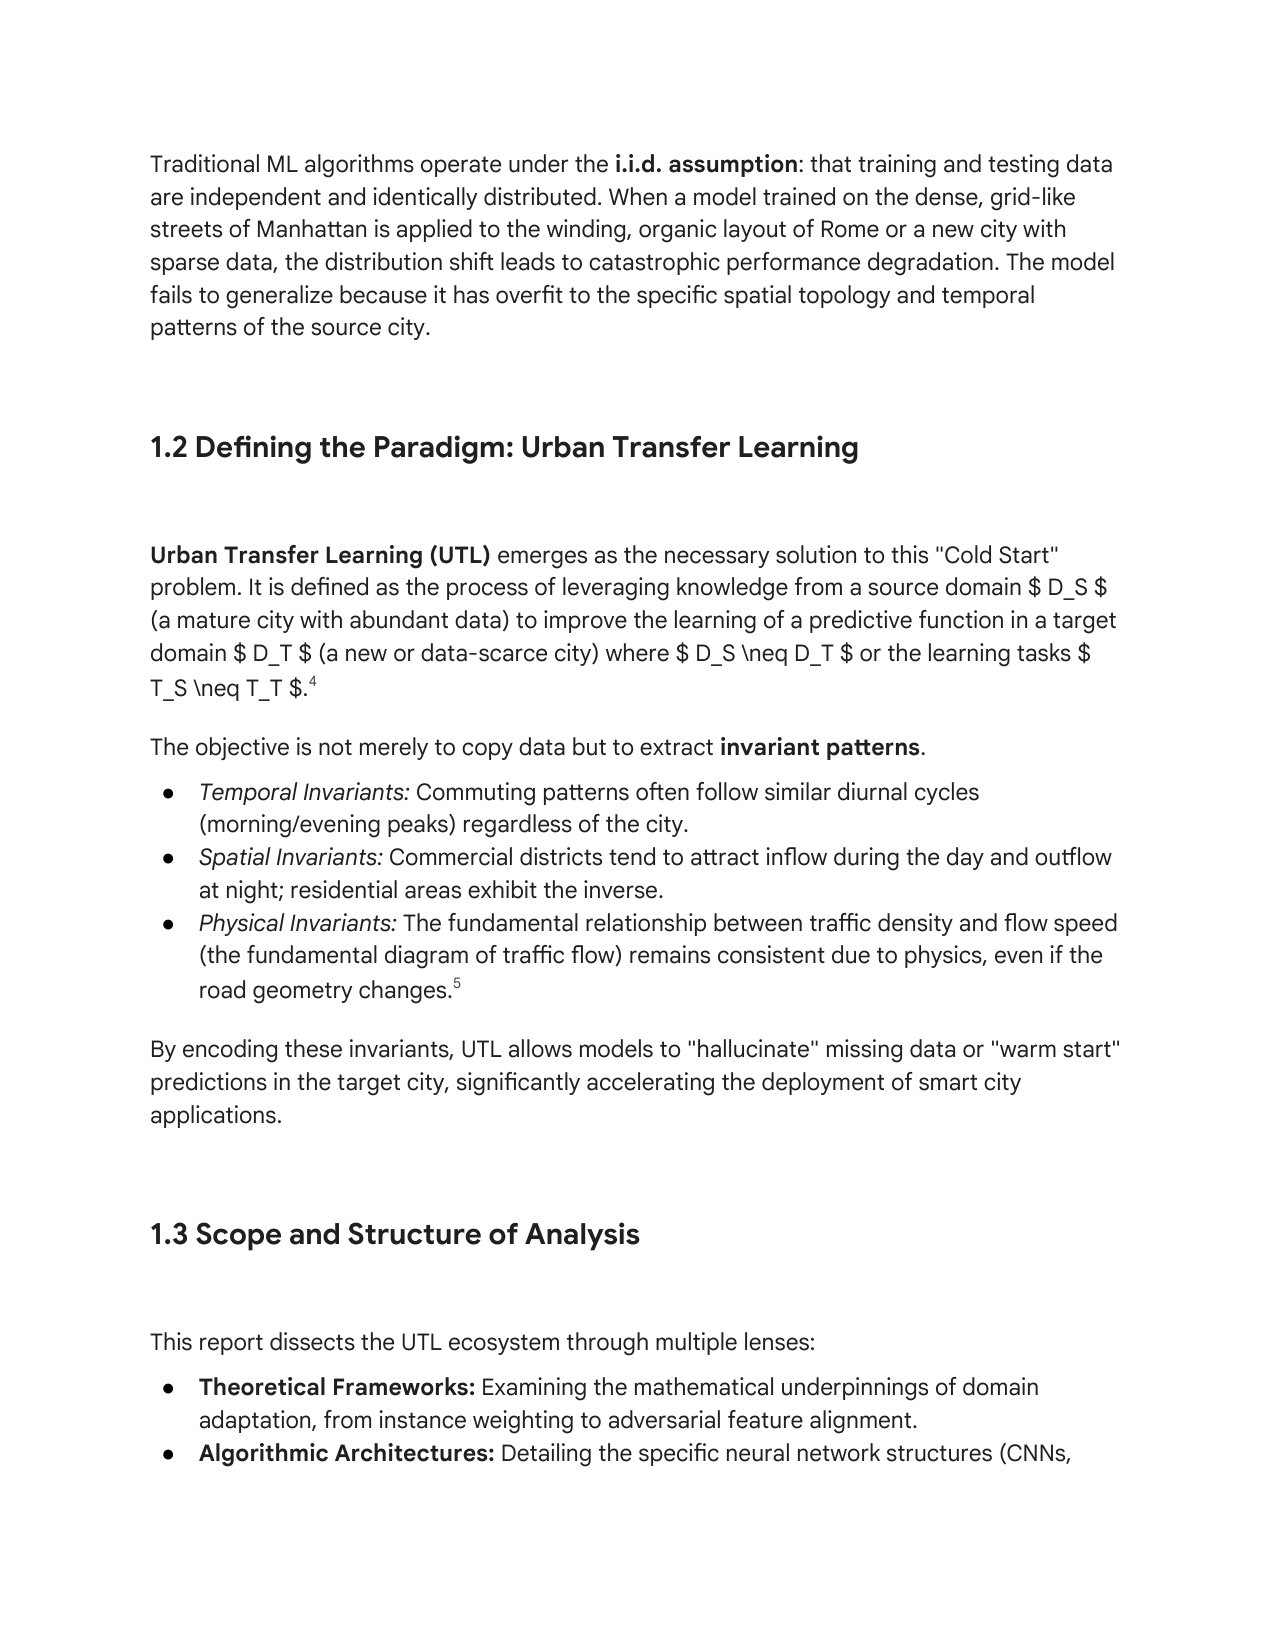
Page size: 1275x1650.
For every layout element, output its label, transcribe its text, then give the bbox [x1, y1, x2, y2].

text By encoding these invariants, UTL allows models to "hallucinate" missing data or "warm start" predictions in the target city, significantly accelerating the deployment of smart city applications. [150, 1035, 1125, 1129]
text This report dissects the UTL ecosystem through multiple lenses: [150, 1328, 1125, 1357]
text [150, 150, 1125, 342]
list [161, 1439, 1125, 1467]
list Spatial Invariants: Commercial districts tend to attract inflow during the day and outflow at night; residential areas exhibit the inverse. [161, 843, 1125, 905]
list Theoretical Frameworks: Examining the mathematical underpinnings of domain adaptation, from instance weighting to adversarial feature alignment. [161, 1373, 1125, 1435]
text Urban Transfer Learning (UTL) emerges as the necessary solution to this "Cold Start" problem. It is defined as the process of leveraging knowledge from a source domain $ D_S $ (a mature city with abundant data) to improve the learning of a predictive function in a target domain $ D_T $ (a new or data-scarce city) where $ D_S \neq D_T $ or the learning tasks $ T_S \neq T_T $.4 [150, 541, 1125, 703]
list Temporal Invariants: Commuting patterns often follow similar diurnal cycles (morning/evening peaks) regardless of the city. [161, 778, 1125, 839]
subtitle 1.3 Scope and Structure of Analysis [150, 1216, 1125, 1253]
text The objective is not merely to copy data but to extract invariant patterns. [150, 733, 1125, 762]
subtitle 1.2 Defining the Paradigm: Urban Transfer Learning [150, 429, 1125, 466]
list Physical Invariants: The fundamental relationship between traffic density and flow speed (the fundamental diagram of traffic flow) remains consistent due to physics, even if the road geometry changes.5 [161, 909, 1125, 1006]
